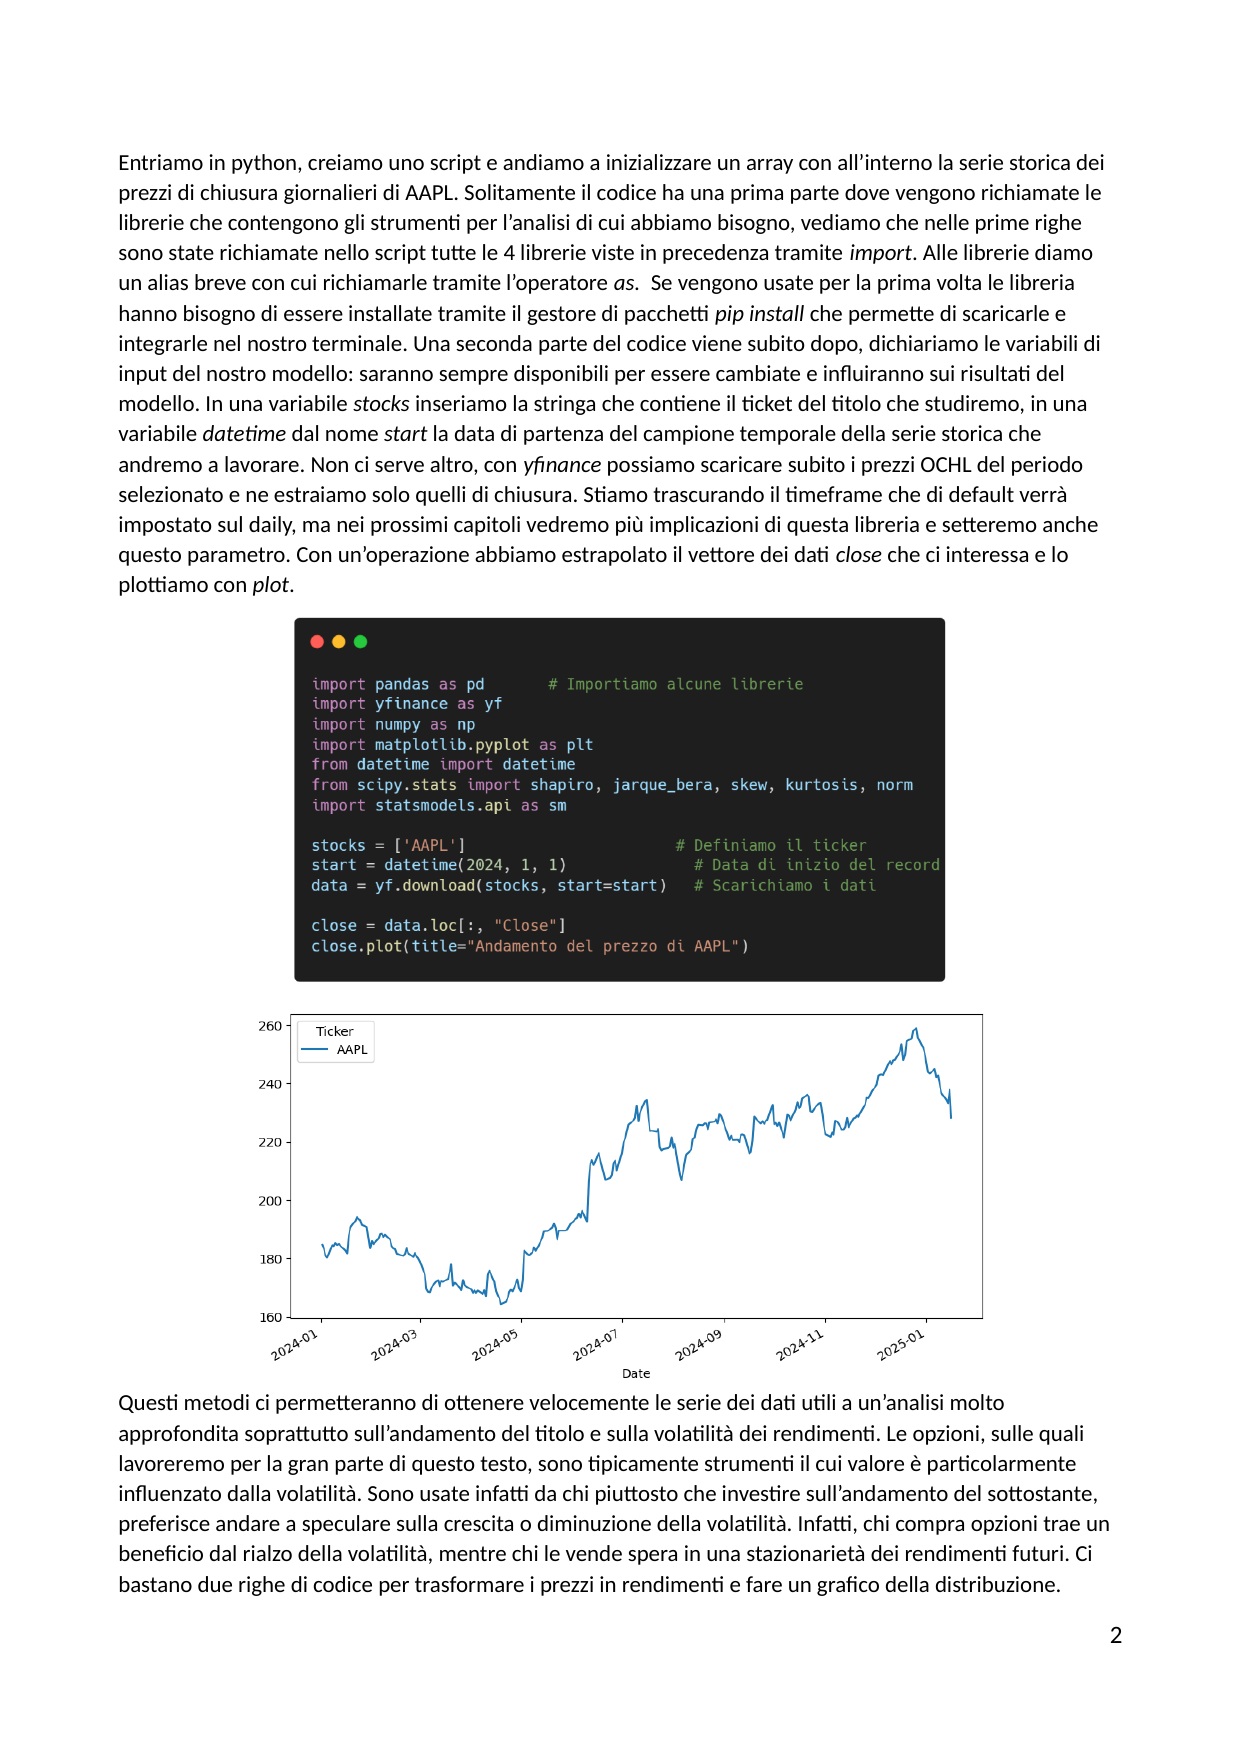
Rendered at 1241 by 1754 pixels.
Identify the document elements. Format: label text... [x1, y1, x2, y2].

text Entriamo in python, creiamo uno script e andiamo a inizializzare un array con all’interno la serie storica dei prezzi di chiusura giornalieri di AAPL. Solitamente il codice ha una prima parte dove vengono richiamate le librerie che contengono gli strumenti per l’analisi di cui abbiamo bisogno, vediamo che nelle prime righe sono state richiamate nello script tutte le 4 librerie viste in precedenza tramite import. Alle librerie diamo un alias breve con cui richiamarle tramite l’operatore as. Se vengono usate per la prima volta le libreria hanno bisogno di essere installate tramite il gestore di pacchetti pip install che permette di scaricarle e integrarle nel nostro terminale. Una seconda parte del codice viene subito dopo, dichiariamo le variabili di input del nostro modello: saranno sempre disponibili per essere cambiate e influiranno sui risultati del modello. In una variabile stocks inseriamo la stringa che contiene il ticket del titolo che studiremo, in una variabile datetime dal nome start la data di partenza del campione temporale della serie storica che andremo a lavorare. Non ci serve altro, con yfinance possiamo scaricare subito i prezzi OCHL del periodo selezionato e ne estraiamo solo quelli di chiusura. Stiamo trascurando il timeframe che di default verrà impostato sul daily, ma nei prossimi capitoli vedremo più implicazioni di questa libreria e setteremo anche questo parametro. Con un’operazione abbiamo estrapolato il vettore dei dati close che ci interessa e lo plottiamo con plot. [118, 148, 1122, 598]
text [118, 1388, 1122, 1598]
picture [292, 617, 949, 987]
picture [249, 1005, 991, 1389]
